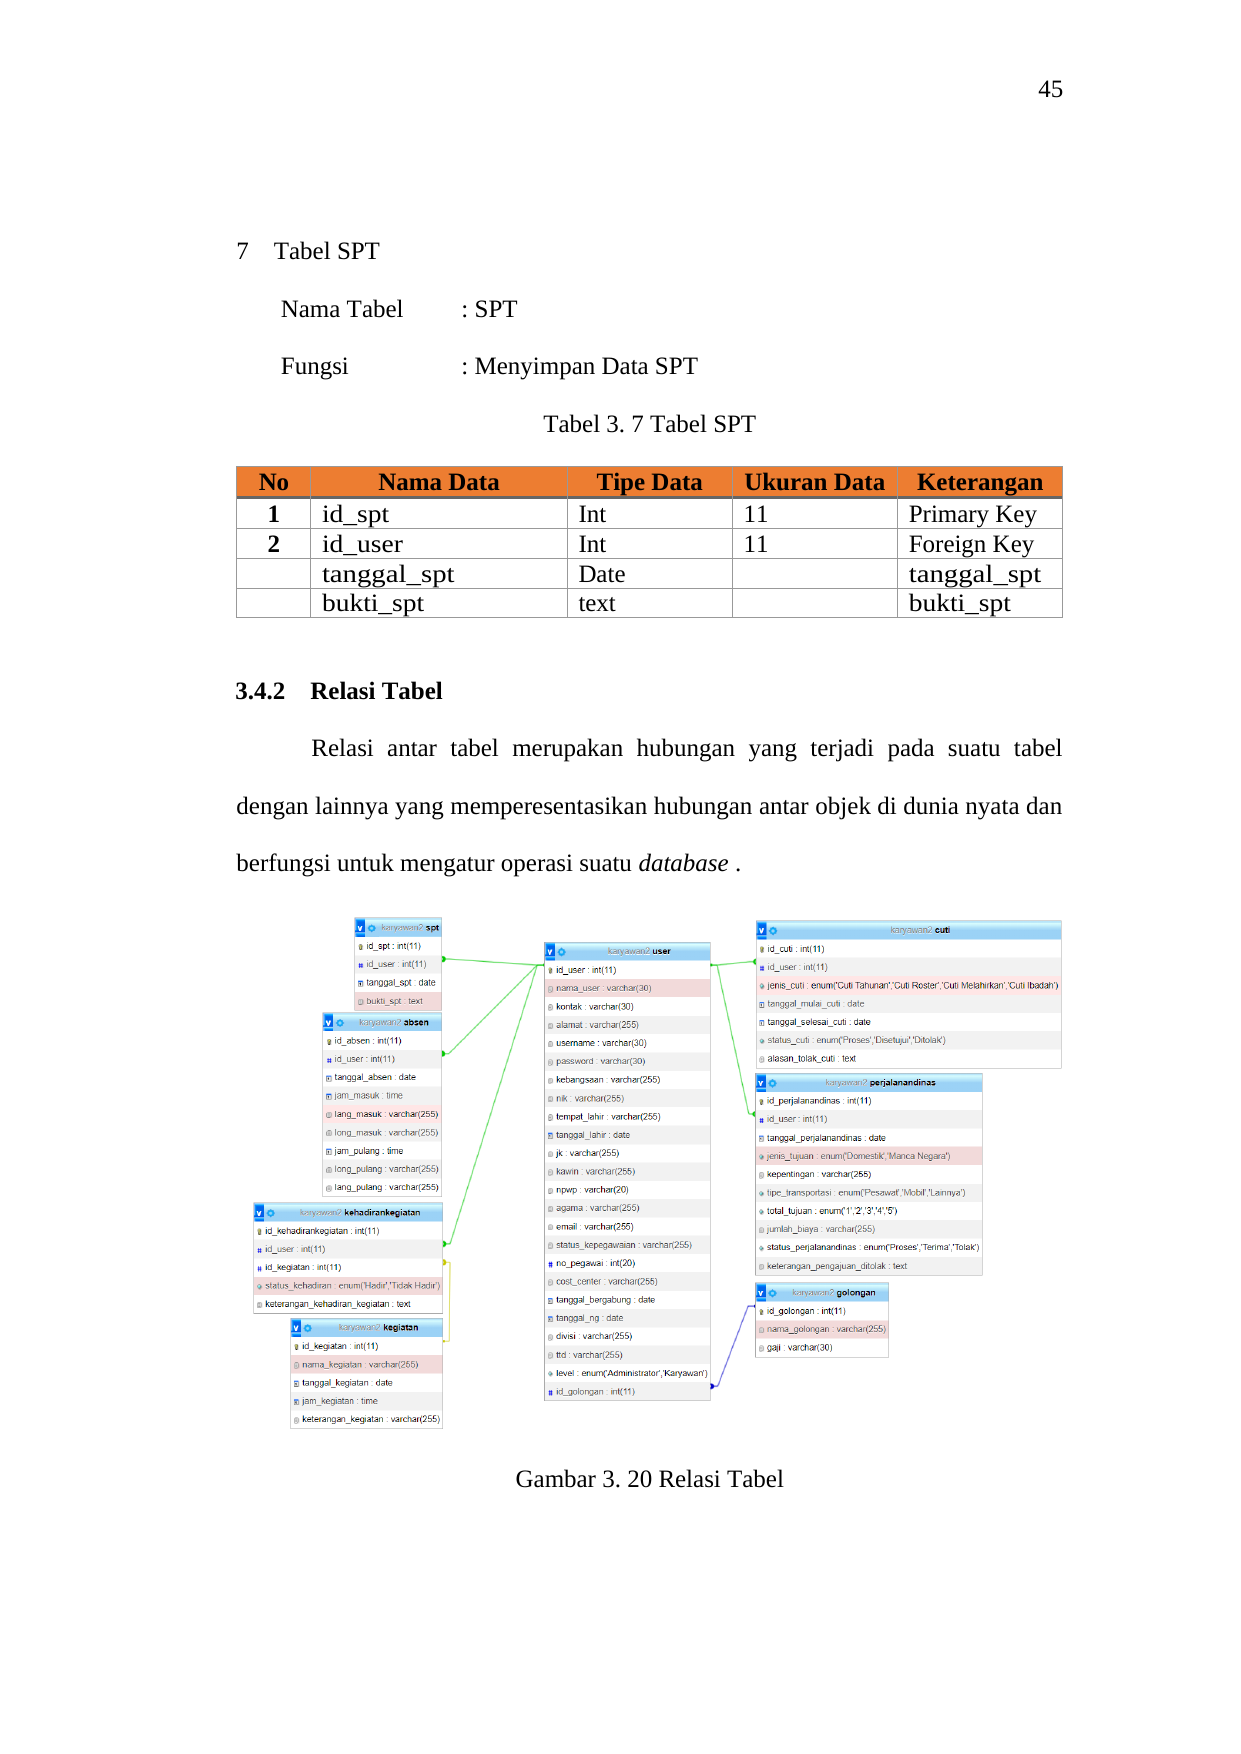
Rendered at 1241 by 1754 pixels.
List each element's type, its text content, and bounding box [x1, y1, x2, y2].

table_cell text [568, 589, 732, 617]
table_cell bukti_spt [311, 589, 567, 617]
table_cell id_spt [311, 499, 567, 528]
table_header Ukuran Data [733, 467, 897, 496]
list Tabel SPT [236, 236, 1063, 265]
table_cell bukti_spt [898, 589, 1062, 617]
list Nama Tabel : SPT [281, 294, 1063, 322]
table_header Keterangan [898, 467, 1062, 496]
table_cell Primary Key [898, 499, 1062, 528]
table_cell tanggal_spt [311, 559, 567, 587]
table_cell [237, 589, 310, 617]
text Relasi antar tabel merupakan hubungan yang terjadi pada suatu tabel dengan lainnya yang memperesentasikan hubungan antar objek di dunia nyata dan berfungsi untuk mengatur operasi suatu database . [236, 733, 1063, 877]
table_cell 1 [237, 499, 310, 528]
table_cell [733, 589, 897, 617]
text Tabel 3. 7 Tabel SPT [236, 409, 1063, 437]
table_header No [237, 467, 310, 496]
table_cell 11 [733, 529, 897, 558]
picture [236, 905, 1063, 1436]
text Gambar 3. 20 Relasi Tabel [236, 1464, 1063, 1493]
table_header Tipe Data [568, 467, 732, 496]
list Fungsi : Menyimpan Data SPT [281, 351, 1063, 380]
table_cell [733, 559, 897, 587]
table_cell Int [568, 529, 732, 558]
table_cell tanggal_spt [898, 559, 1062, 587]
table_cell id_user [311, 529, 567, 558]
subtitle Relasi Tabel [235, 676, 1063, 704]
table_cell Int [568, 499, 732, 528]
table_header Nama Data [311, 467, 567, 496]
table_cell 11 [733, 499, 897, 528]
table_cell 2 [237, 529, 310, 558]
table_cell Date [568, 559, 732, 587]
table_cell [237, 559, 310, 587]
table_cell Foreign Key [898, 529, 1062, 558]
